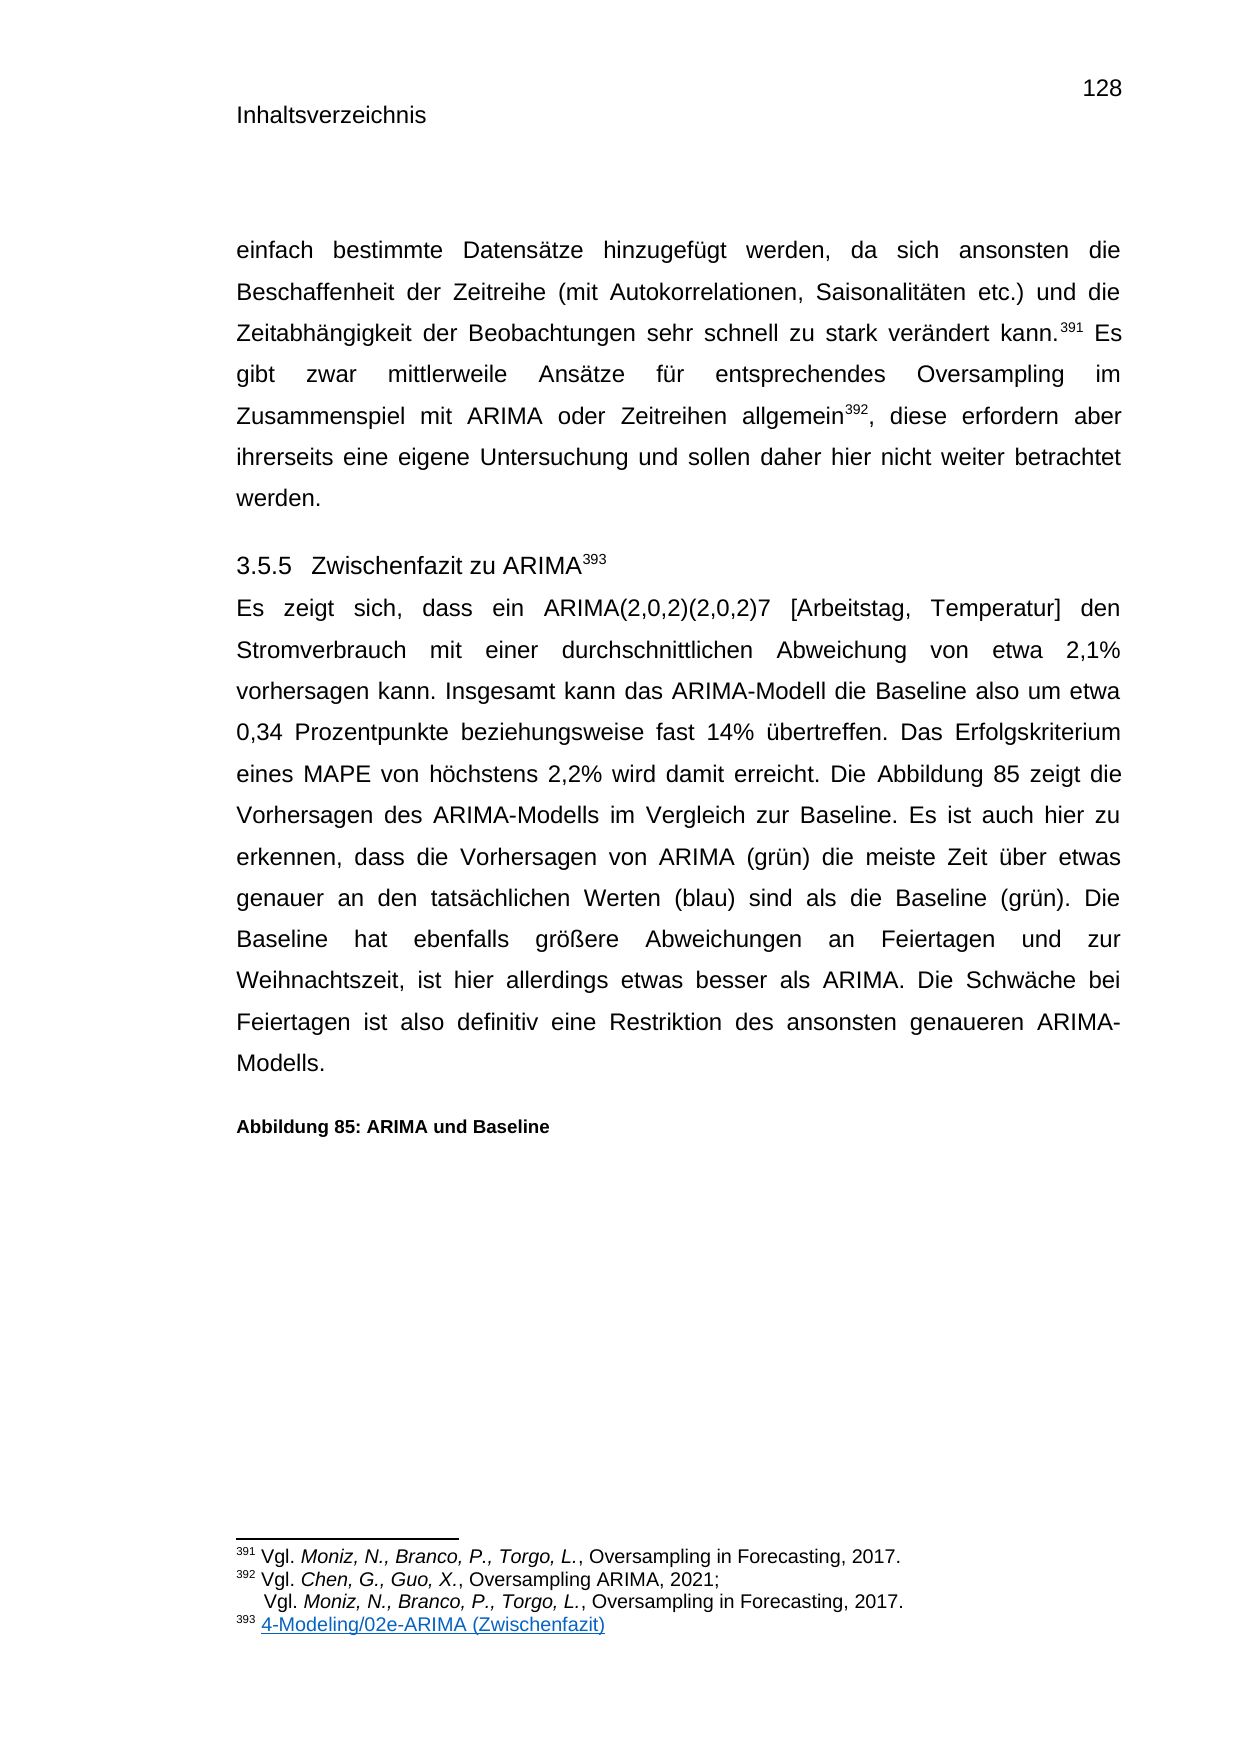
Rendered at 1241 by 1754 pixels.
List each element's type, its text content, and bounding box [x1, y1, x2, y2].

text Es zeigt sich, dass ein ARIMA(2,0,2)(2,0,2)7 [Arbeitstag, Temperatur] den Stromverbrauch mit einer durchschnittlichen Abweichung von etwa 2,1% vorhersagen kann. Insgesamt kann das ARIMA-Modell die Baseline also um etwa 0,34 Prozentpunkte beziehungsweise fast 14% übertreffen. Das Erfolgskriterium eines MAPE von höchstens 2,2% wird damit erreicht. Die Abbildung 85 zeigt die Vorhersagen des ARIMA-Modells im Vergleich zur Baseline. Es ist auch hier zu erkennen, dass die Vorhersagen von ARIMA (grün) die meiste Zeit über etwas genauer an den tatsächlichen Werten (blau) sind als die Baseline (grün). Die Baseline hat ebenfalls größere Abweichungen an Feiertagen und zur Weihnachtszeit, ist hier allerdings etwas besser als ARIMA. Die Schwäche bei Feiertagen ist also definitiv eine Restriktion des ansonsten genaueren ARIMA-Modells. [236, 594, 1122, 1077]
subtitle Zwischenfazit zu ARIMA [236, 551, 1122, 579]
text Abbildung 85: ARIMA und Baseline [236, 1116, 1122, 1137]
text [236, 236, 1122, 512]
